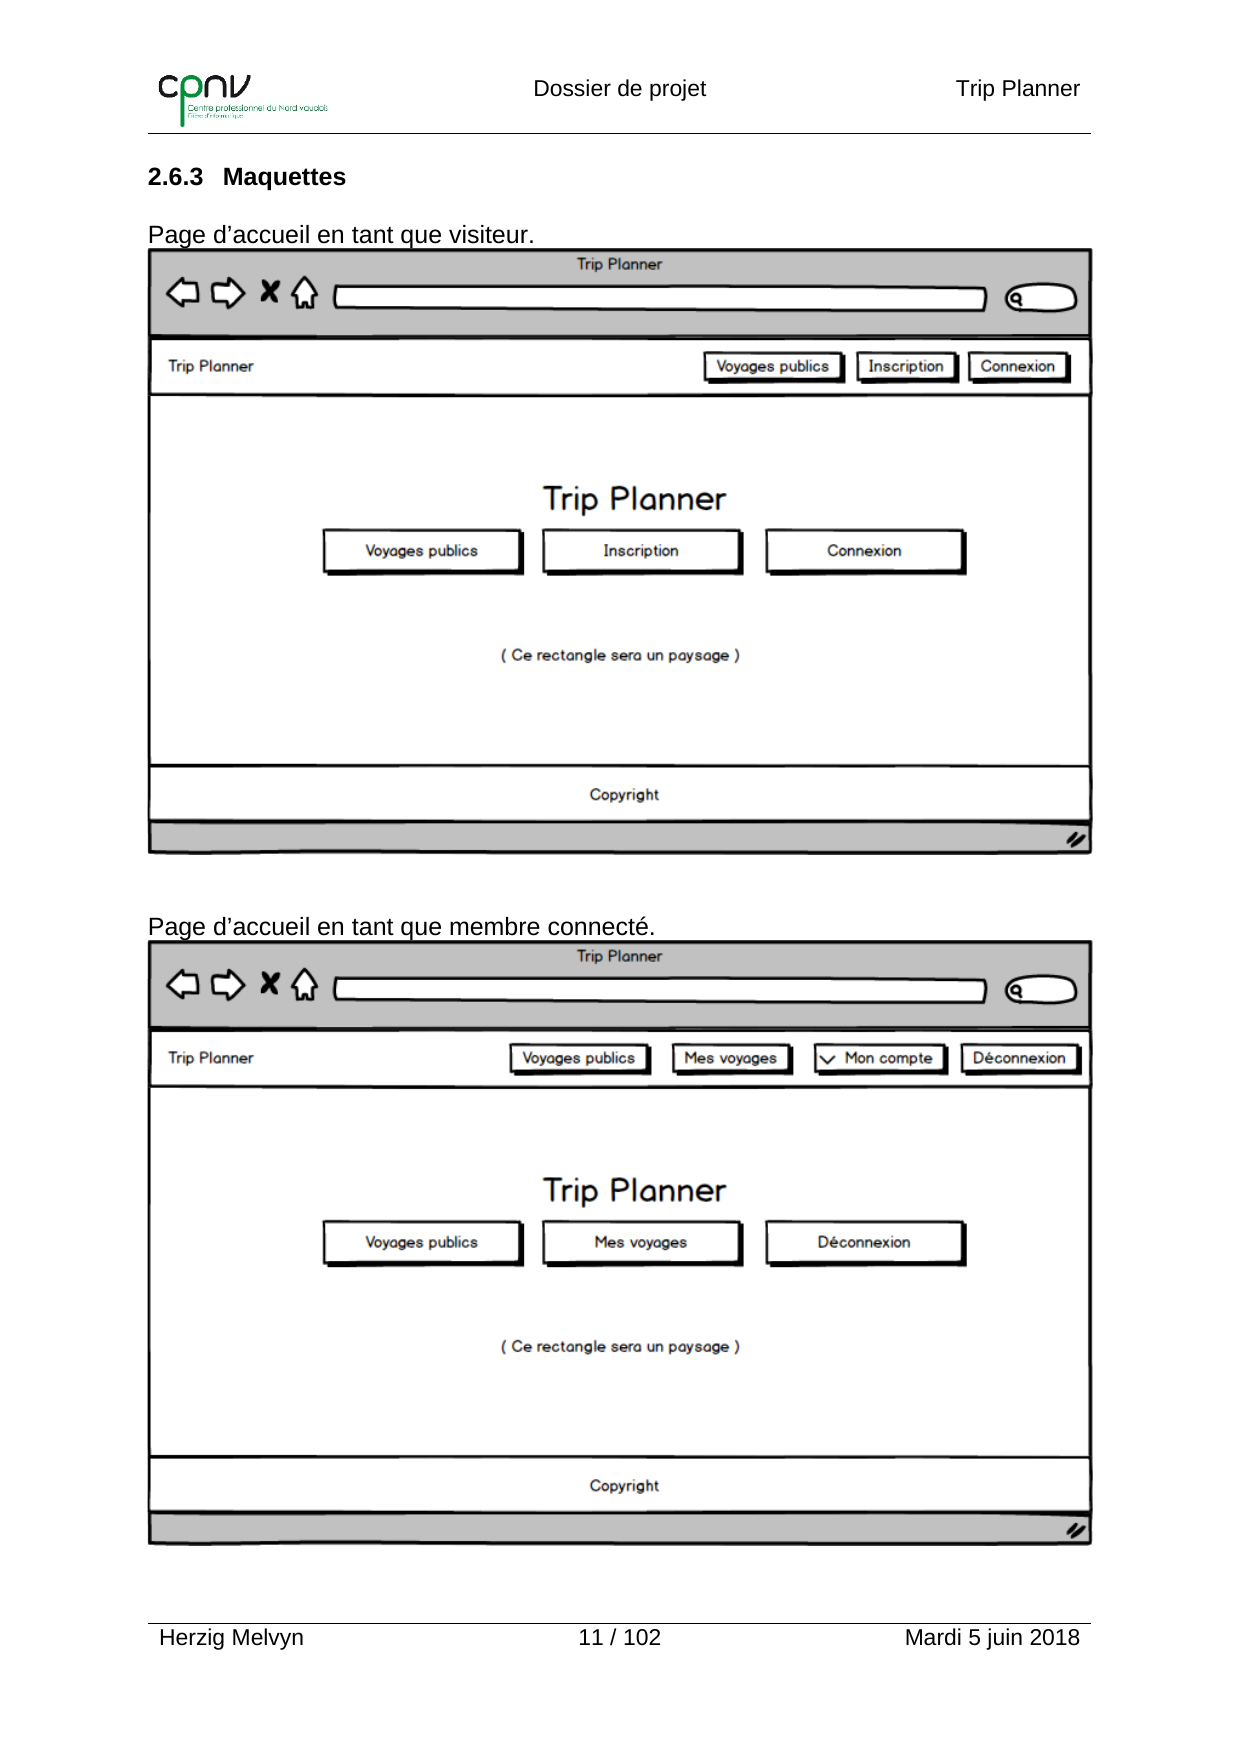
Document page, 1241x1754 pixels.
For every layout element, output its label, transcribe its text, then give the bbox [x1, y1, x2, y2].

picture [147, 248, 1093, 855]
text Page d’accueil en tant que visiteur. [148, 220, 1092, 248]
picture [147, 940, 1093, 1546]
subtitle Maquettes [148, 162, 1092, 191]
text Page d’accueil en tant que membre connecté. [148, 912, 1092, 940]
picture [158, 75, 328, 127]
